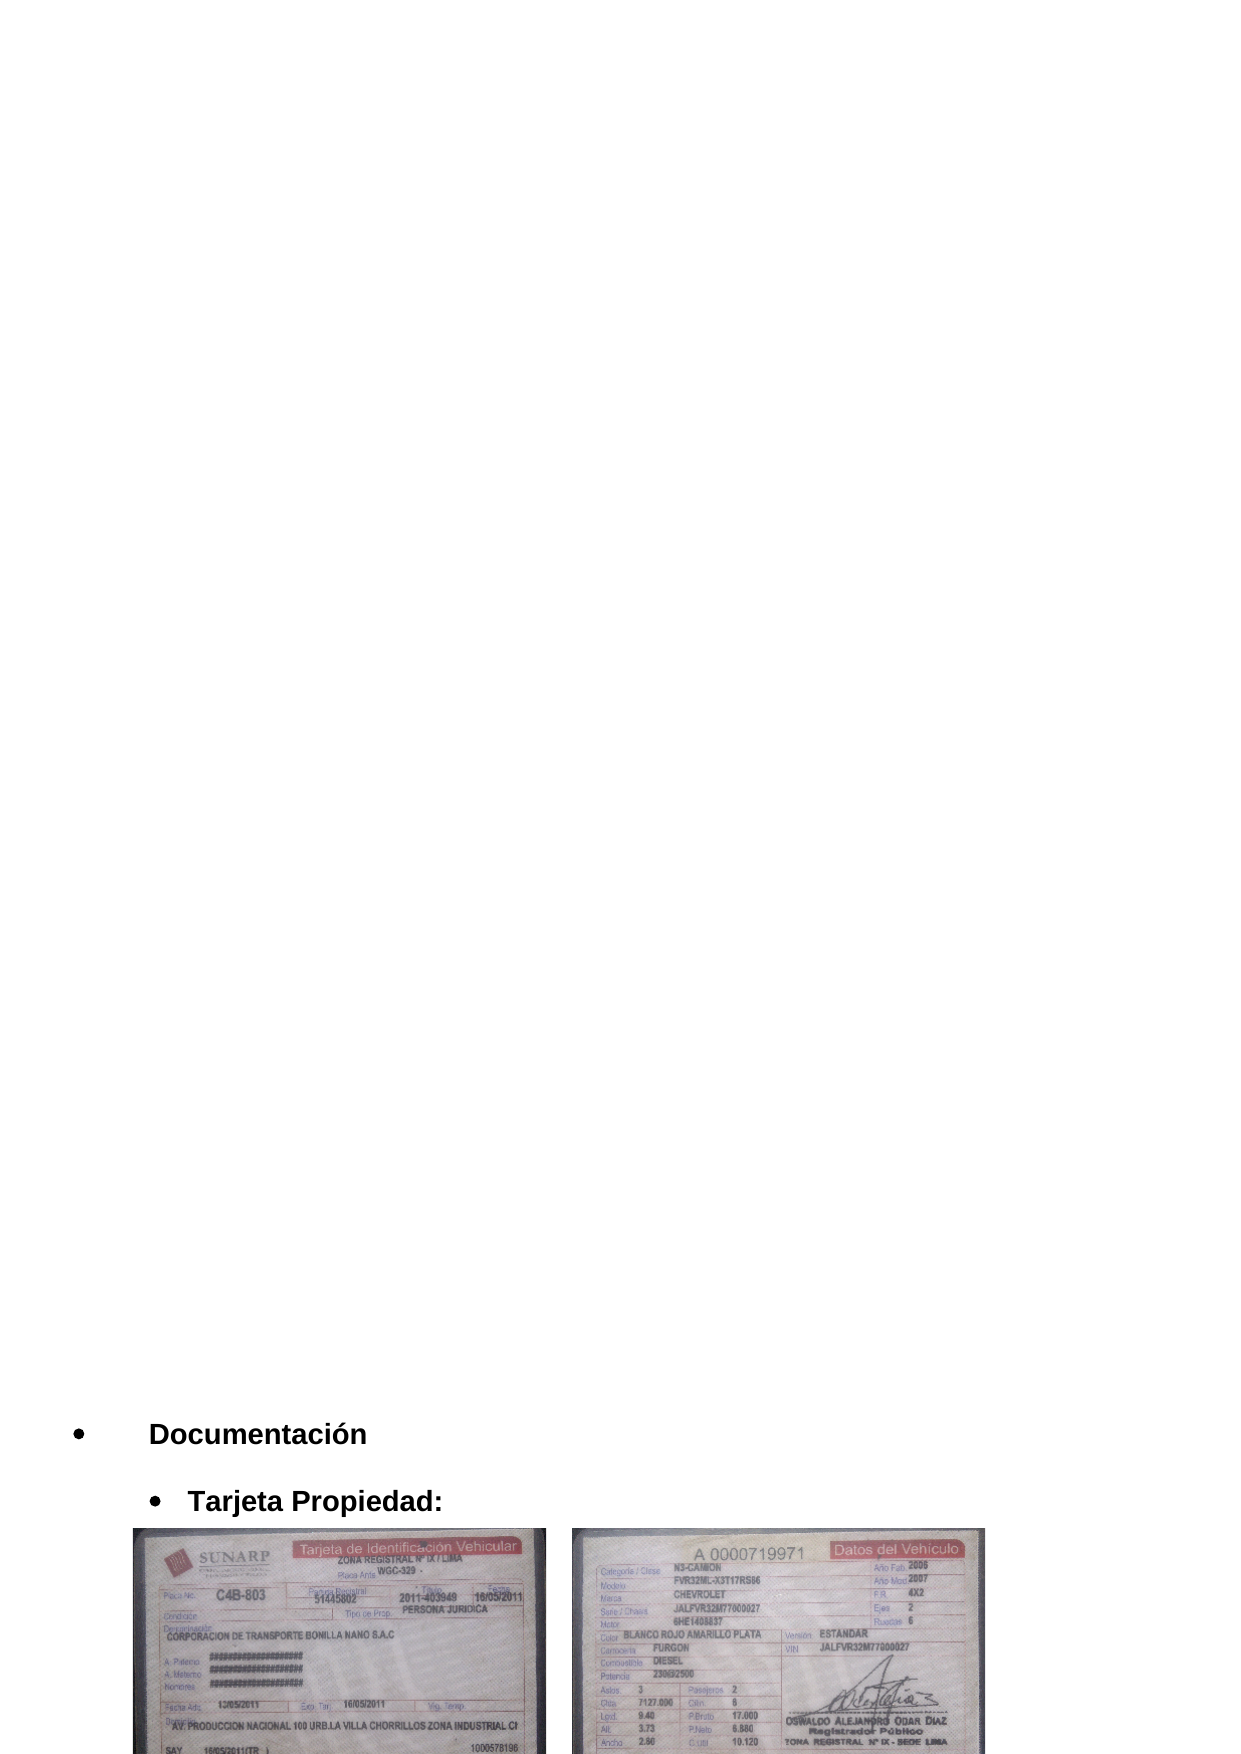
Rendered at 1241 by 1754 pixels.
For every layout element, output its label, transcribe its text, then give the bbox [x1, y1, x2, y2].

picture [572, 1528, 986, 1754]
list Tarjeta Propiedad: [150, 1484, 1165, 1518]
picture [132, 1528, 547, 1754]
list Documentación [74, 1417, 1165, 1450]
